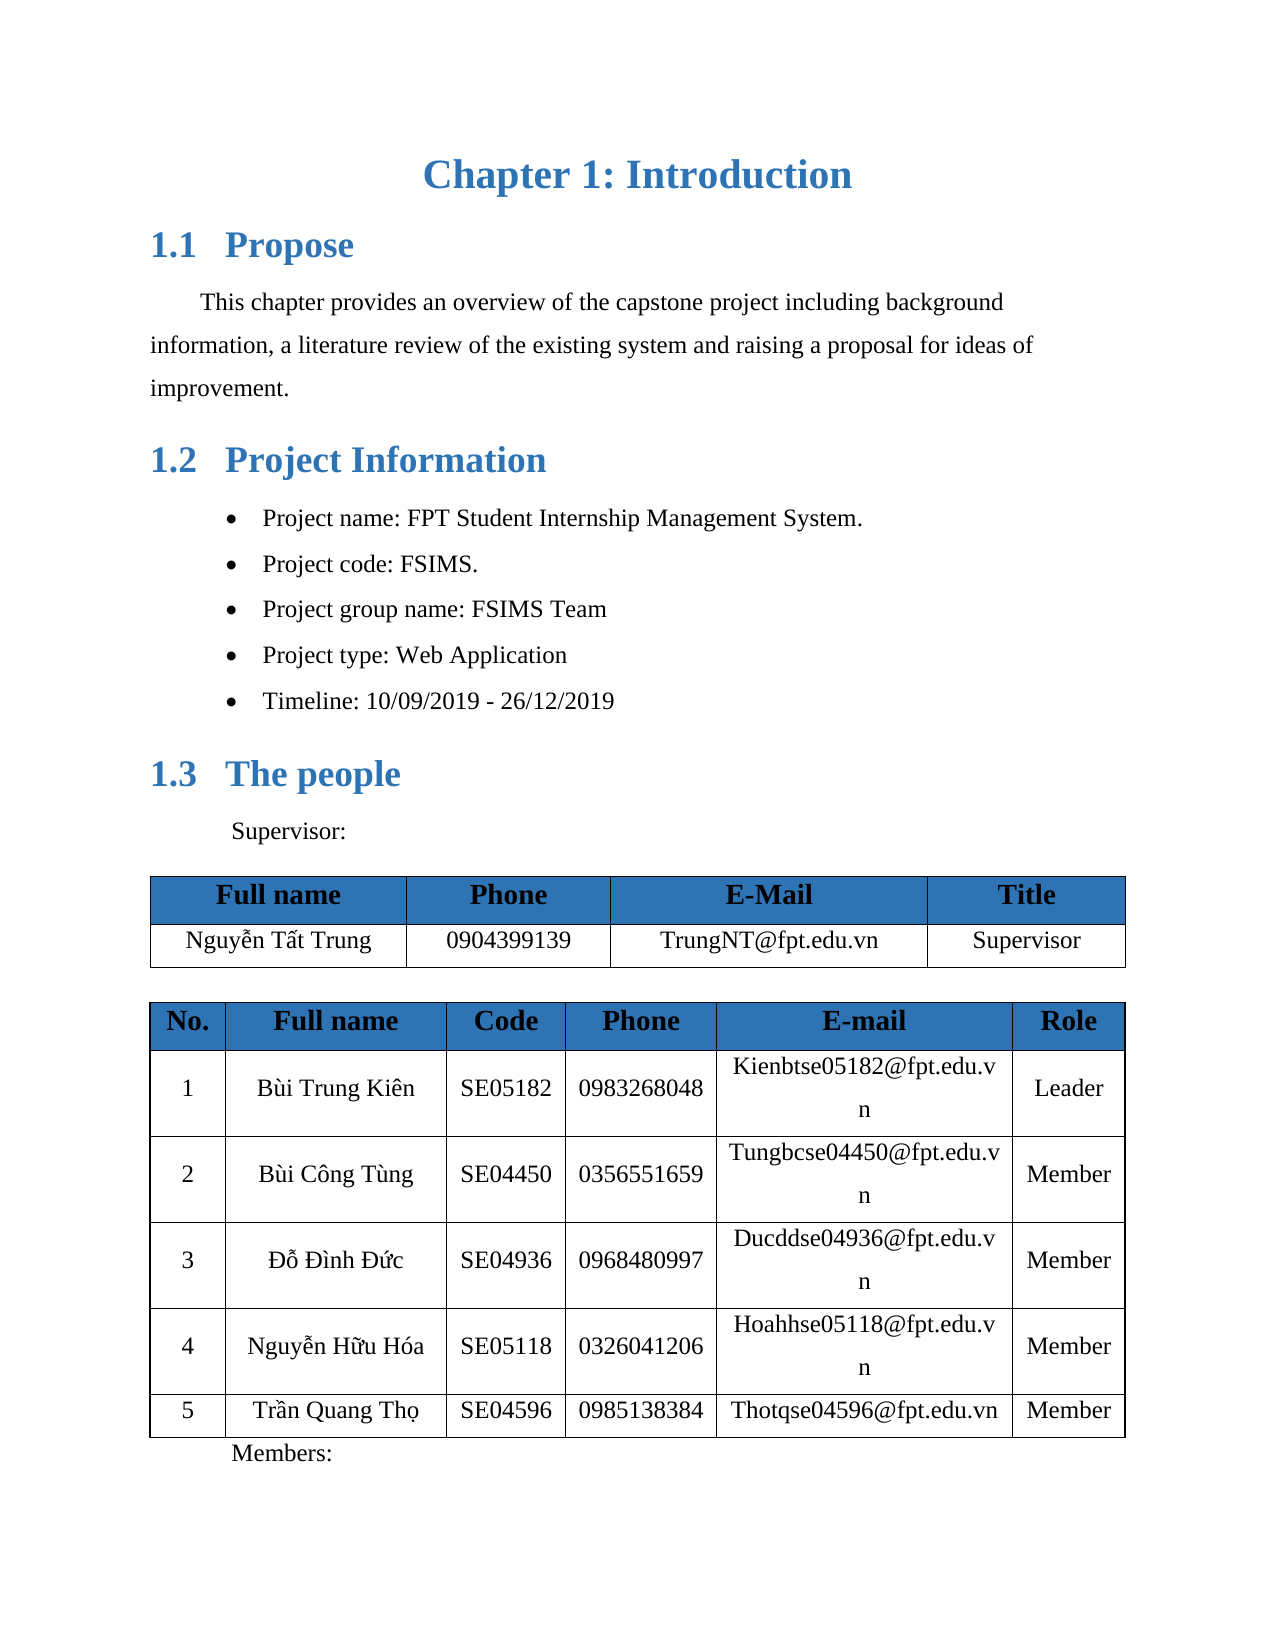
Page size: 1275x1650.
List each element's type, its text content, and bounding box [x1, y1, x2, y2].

table_cell Trần Quang Thọ [226, 1395, 446, 1437]
table_cell Kienbtse05182@fpt.edu.vn [717, 1051, 1012, 1136]
list Project code: FSIMS. [225, 548, 1125, 578]
text Members: [150, 1438, 1125, 1467]
table_cell Bùi Công Tùng [226, 1137, 446, 1222]
table_cell Thotqse04596@fpt.edu.vn [717, 1395, 1012, 1437]
subtitle The people [150, 752, 1125, 795]
table_cell SE04596 [447, 1395, 565, 1437]
text Supervisor: [225, 816, 1125, 845]
table_cell 0326041206 [566, 1309, 716, 1394]
table_cell 1 [151, 1051, 225, 1136]
table_cell Leader [1013, 1051, 1124, 1136]
list Timeline: 10/09/2019 - 26/12/2019 [225, 685, 1125, 716]
table_cell Nguyễn Hữu Hóa [226, 1309, 446, 1394]
table_cell Tungbcse04450@fpt.edu.vn [717, 1137, 1012, 1222]
table_header Phone [407, 877, 610, 924]
table_cell Nguyễn Tất Trung [151, 925, 406, 967]
table_header Role [1013, 1003, 1124, 1050]
table_cell 5 [151, 1395, 225, 1437]
list Project name: FPT Student Internship Management System. [225, 502, 1125, 533]
table_header Full name [226, 1003, 446, 1050]
table_header E-Mail [611, 877, 927, 924]
table_cell 4 [151, 1309, 225, 1394]
list Project group name: FSIMS Team [225, 593, 1125, 624]
table_cell 0356551659 [566, 1137, 716, 1222]
table_cell 0983268048 [566, 1051, 716, 1136]
table_cell SE04936 [447, 1223, 565, 1308]
table_cell 0985138384 [566, 1395, 716, 1437]
subtitle Propose [150, 222, 1125, 266]
table_header E-mail [717, 1003, 1012, 1050]
table_header No. [151, 1003, 225, 1050]
table_cell Member [1013, 1223, 1124, 1308]
table_cell 0968480997 [566, 1223, 716, 1308]
text This chapter provides an overview of the capstone project including background information, a literature review of the existing system and raising a proposal for ideas of improvement. [150, 287, 1125, 402]
list Project type: Web Application [225, 639, 1125, 670]
table_cell Member [1013, 1395, 1124, 1437]
table_cell SE04450 [447, 1137, 565, 1222]
table_header Title [928, 877, 1125, 924]
table_cell Supervisor [928, 925, 1125, 967]
table_cell Hoahhse05118@fpt.edu.vn [717, 1309, 1012, 1394]
table_cell Member [1013, 1137, 1124, 1222]
text Chapter 1: Introduction [150, 150, 1125, 198]
table_header Full name [151, 877, 406, 924]
table_cell SE05182 [447, 1051, 565, 1136]
table_cell 3 [151, 1223, 225, 1308]
table_header Code [447, 1003, 565, 1050]
table_header Phone [566, 1003, 716, 1050]
table_cell SE05118 [447, 1309, 565, 1394]
table_cell 0904399139 [407, 925, 610, 967]
subtitle Project Information [150, 437, 1125, 481]
table_cell TrungNT@fpt.edu.vn [611, 925, 927, 967]
table_cell 2 [151, 1137, 225, 1222]
table_cell Bùi Trung Kiên [226, 1051, 446, 1136]
table_cell Đỗ Đình Đức [226, 1223, 446, 1308]
table_cell Member [1013, 1309, 1124, 1394]
table_cell Ducddse04936@fpt.edu.vn [717, 1223, 1012, 1308]
